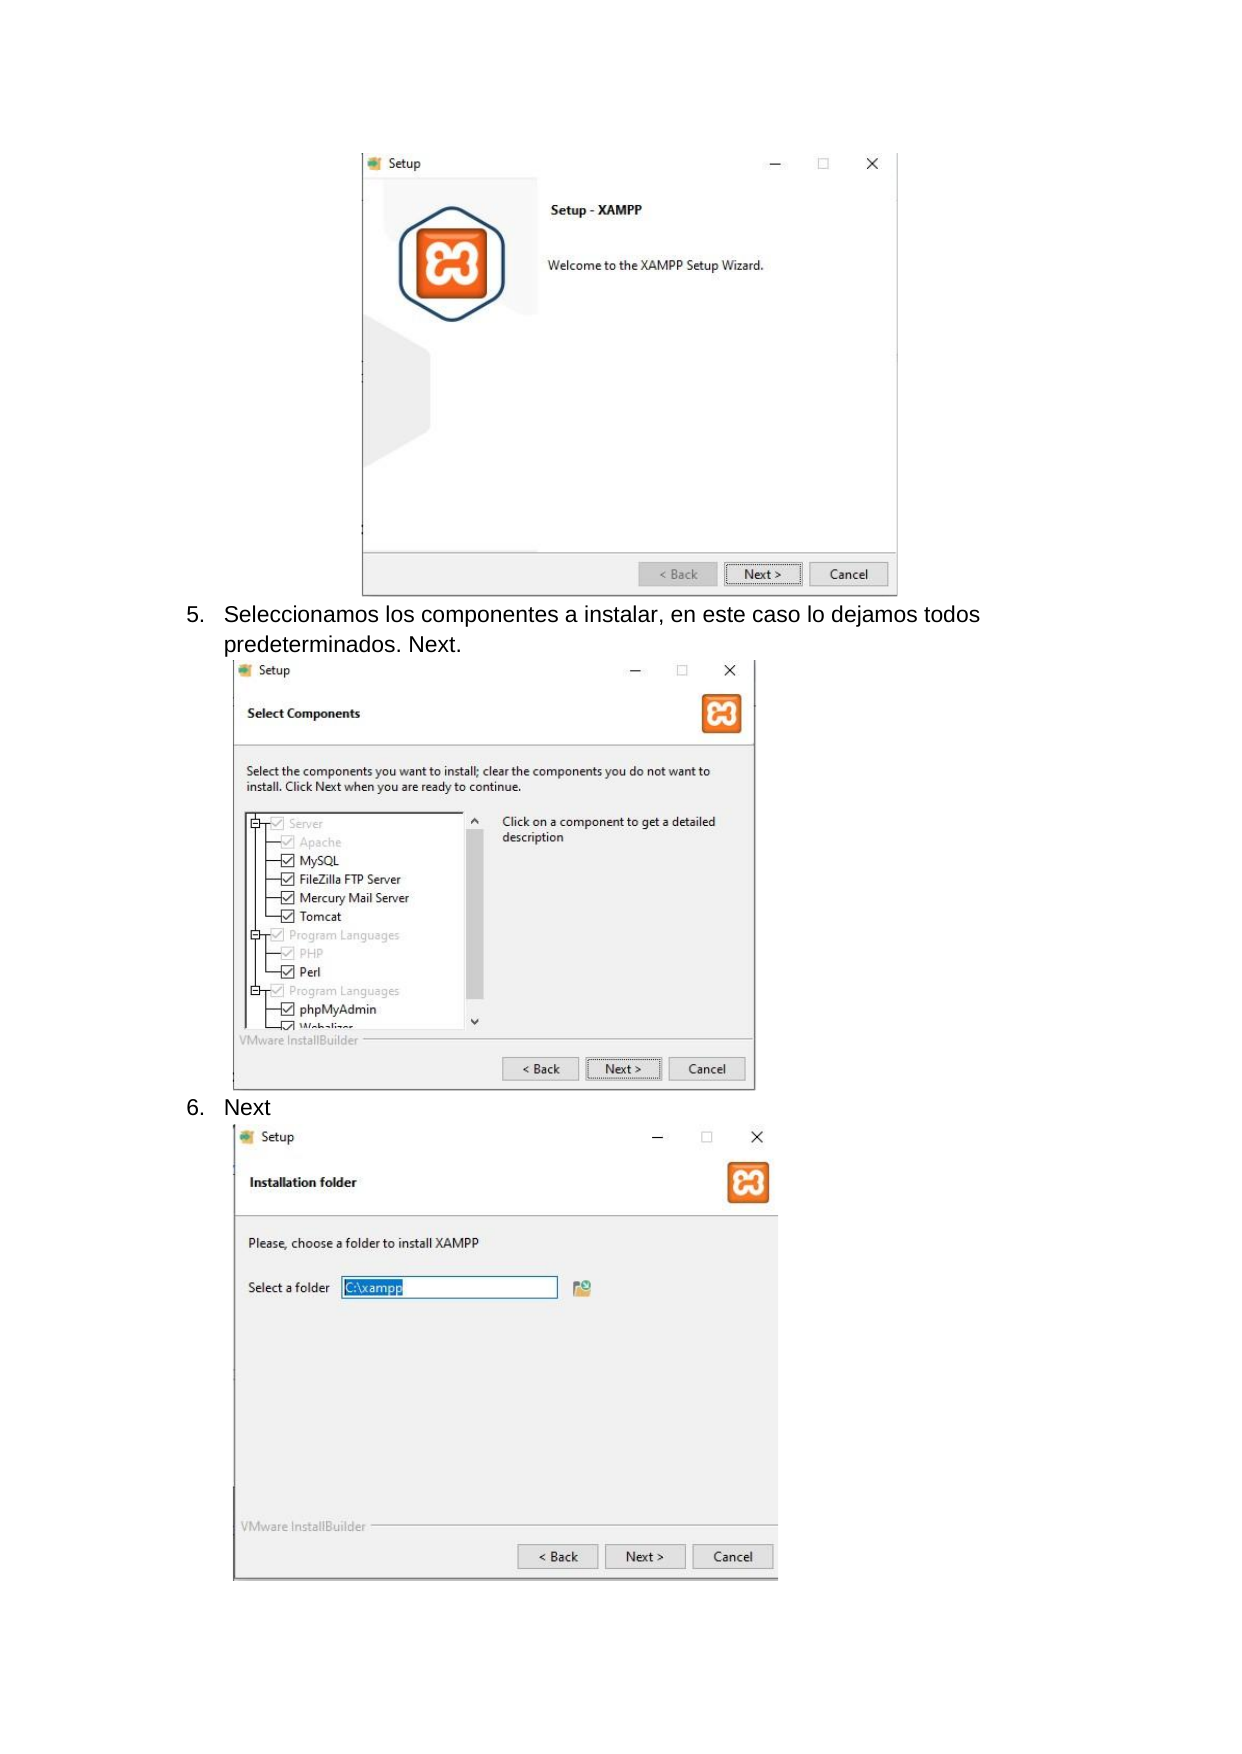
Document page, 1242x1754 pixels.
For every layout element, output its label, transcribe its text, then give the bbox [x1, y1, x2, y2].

picture [232, 1124, 779, 1581]
picture [232, 660, 757, 1091]
list Seleccionamos los componentes a instalar, en este caso lo dejamos todos predeterminados. Next. [186, 601, 1094, 657]
picture [361, 153, 898, 597]
list Next [186, 1094, 1094, 1121]
